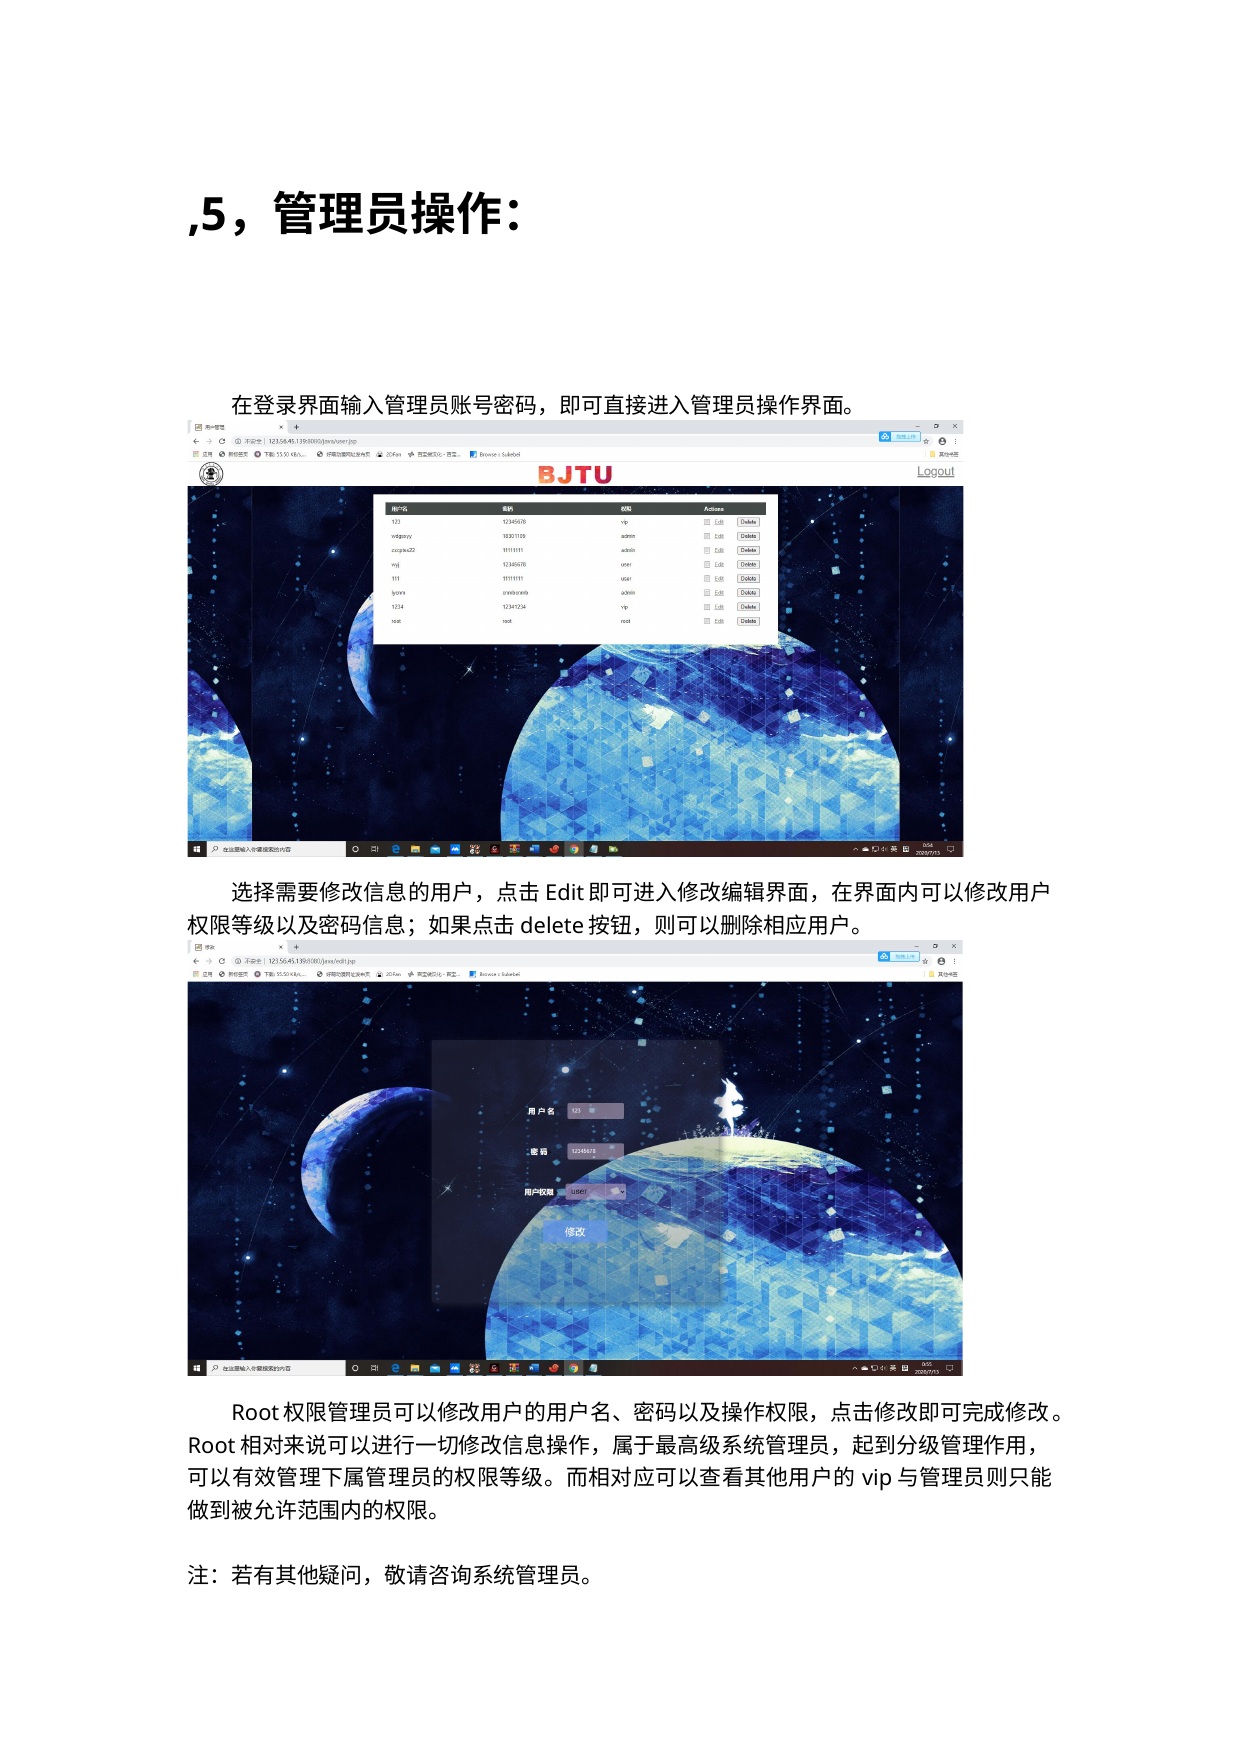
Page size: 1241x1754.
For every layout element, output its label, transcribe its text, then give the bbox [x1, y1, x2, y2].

picture [187, 940, 963, 1376]
picture [187, 420, 964, 857]
text 在登录界面输入管理员账号密码，即可直接进入管理员操作界面。 [187, 388, 1053, 420]
subtitle ,5，管理员操作： [187, 162, 1053, 259]
text 注：若有其他疑问，敬请咨询系统管理员。 [187, 1558, 1053, 1590]
text Root权限管理员可以修改用户的用户名、密码以及操作权限，点击修改即可完成修改。Root相对来说可以进行一切修改信息操作，属于最高级系统管理员，起到分级管理作用，可以有效管理下属管理员的权限等级。而相对应可以查看其他用户的vip与管理员则只能做到被允许范围内的权限。 [187, 1395, 1053, 1525]
text 选择需要修改信息的用户，点击Edit即可进入修改编辑界面，在界面内可以修改用户权限等级以及密码信息；如果点击delete按钮，则可以删除相应用户。 [187, 875, 1053, 940]
